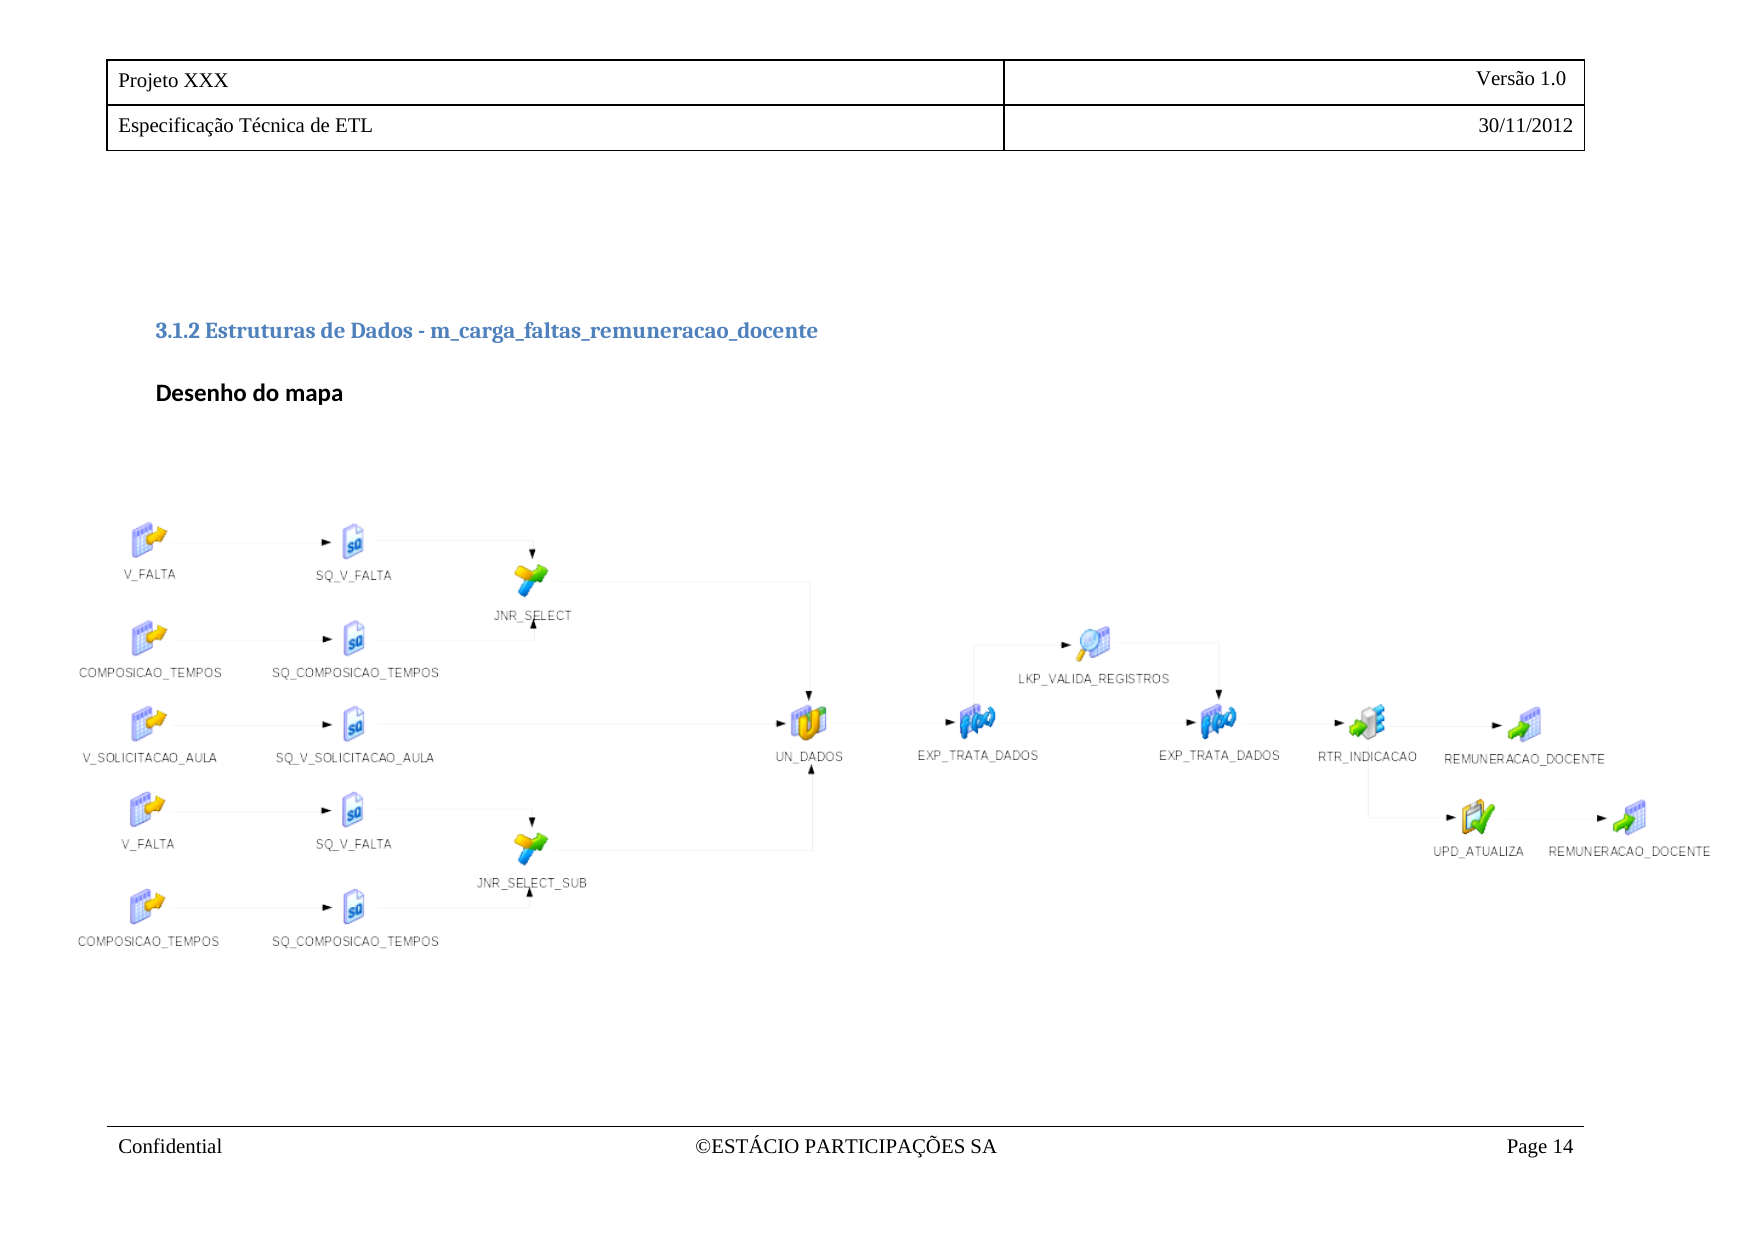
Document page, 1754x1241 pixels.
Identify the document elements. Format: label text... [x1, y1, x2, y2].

text Desenho do mapa [156, 377, 1596, 408]
text Estruturas de Dados - m_carga_faltas_remuneracao_docente [156, 318, 1596, 344]
